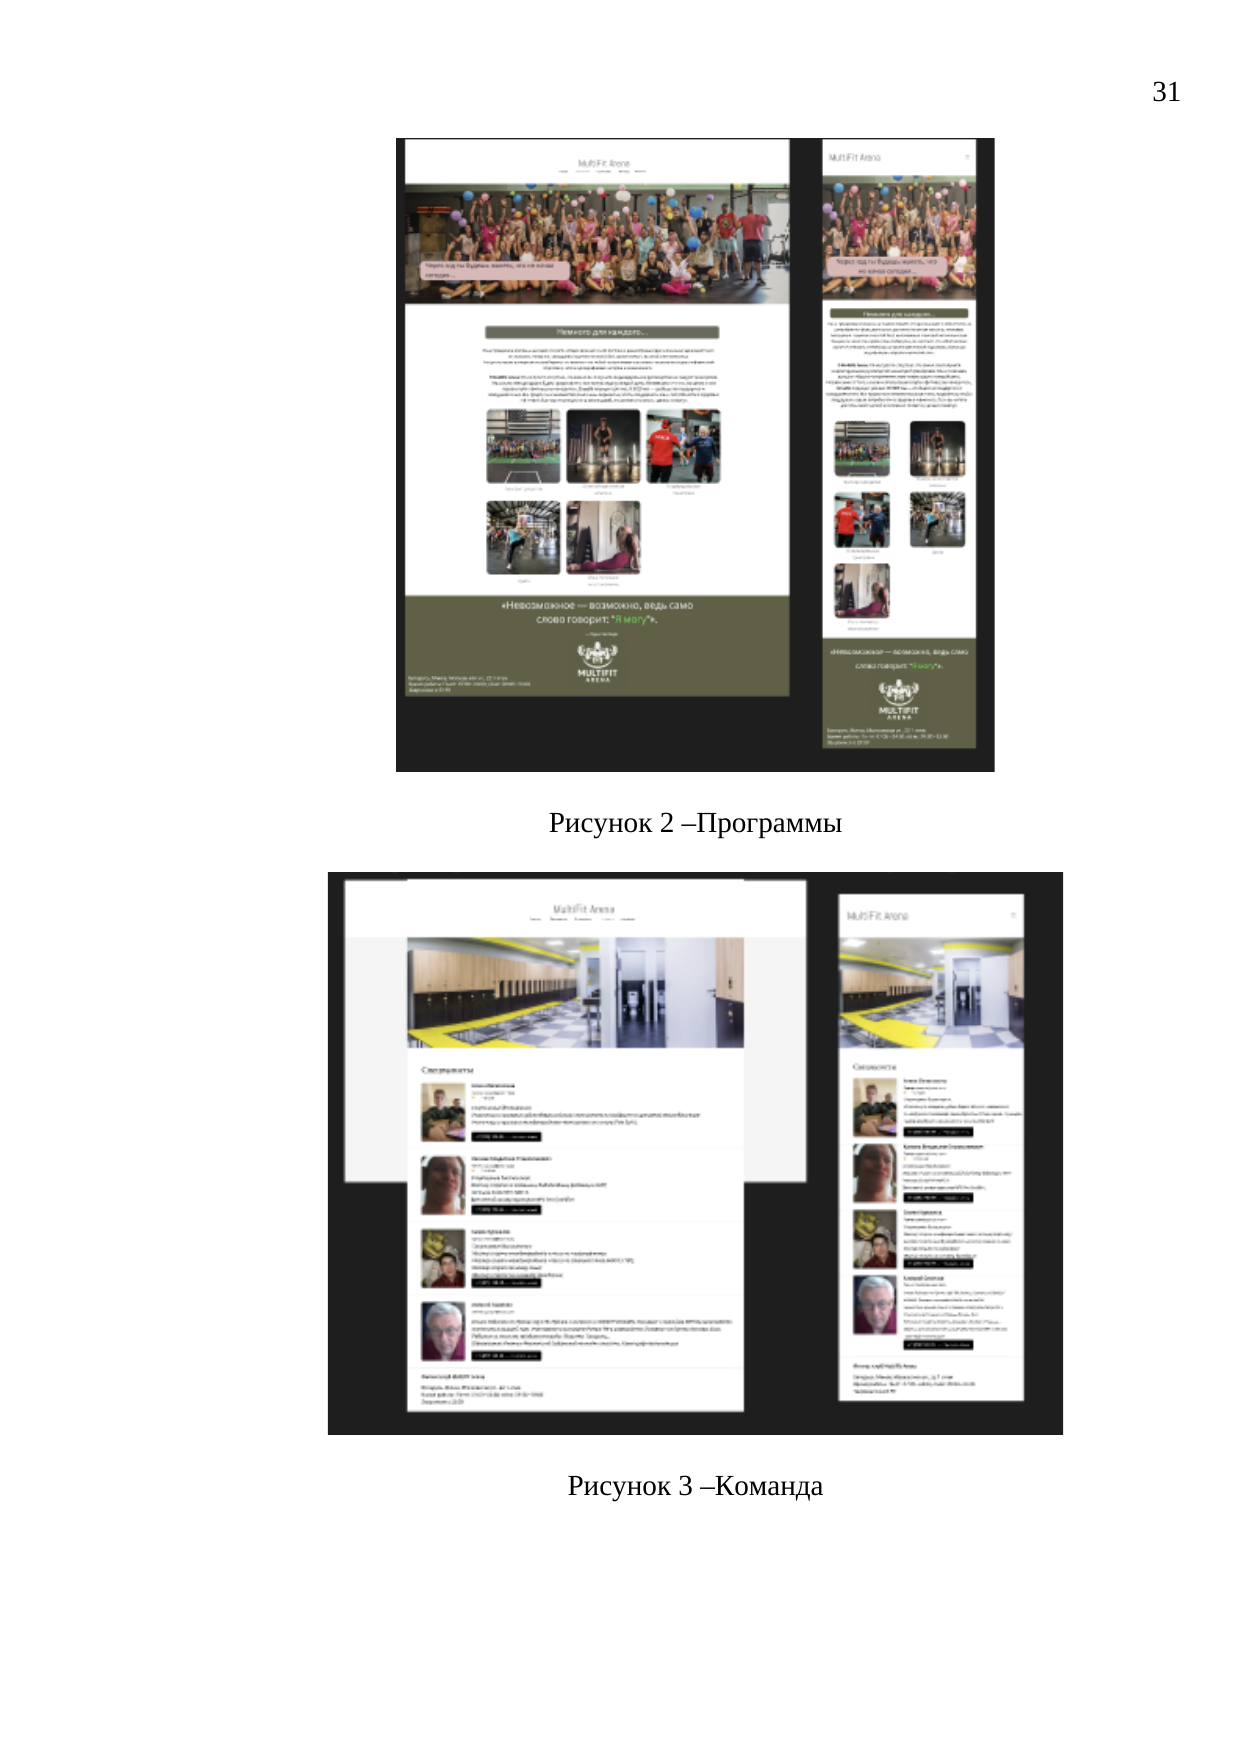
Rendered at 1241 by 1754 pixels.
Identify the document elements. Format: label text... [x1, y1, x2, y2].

text Рисунок 2 –Программы [136, 805, 1181, 839]
picture [396, 138, 995, 772]
picture [327, 872, 1064, 1435]
text Рисунок 3 –Команда [136, 1468, 1181, 1502]
